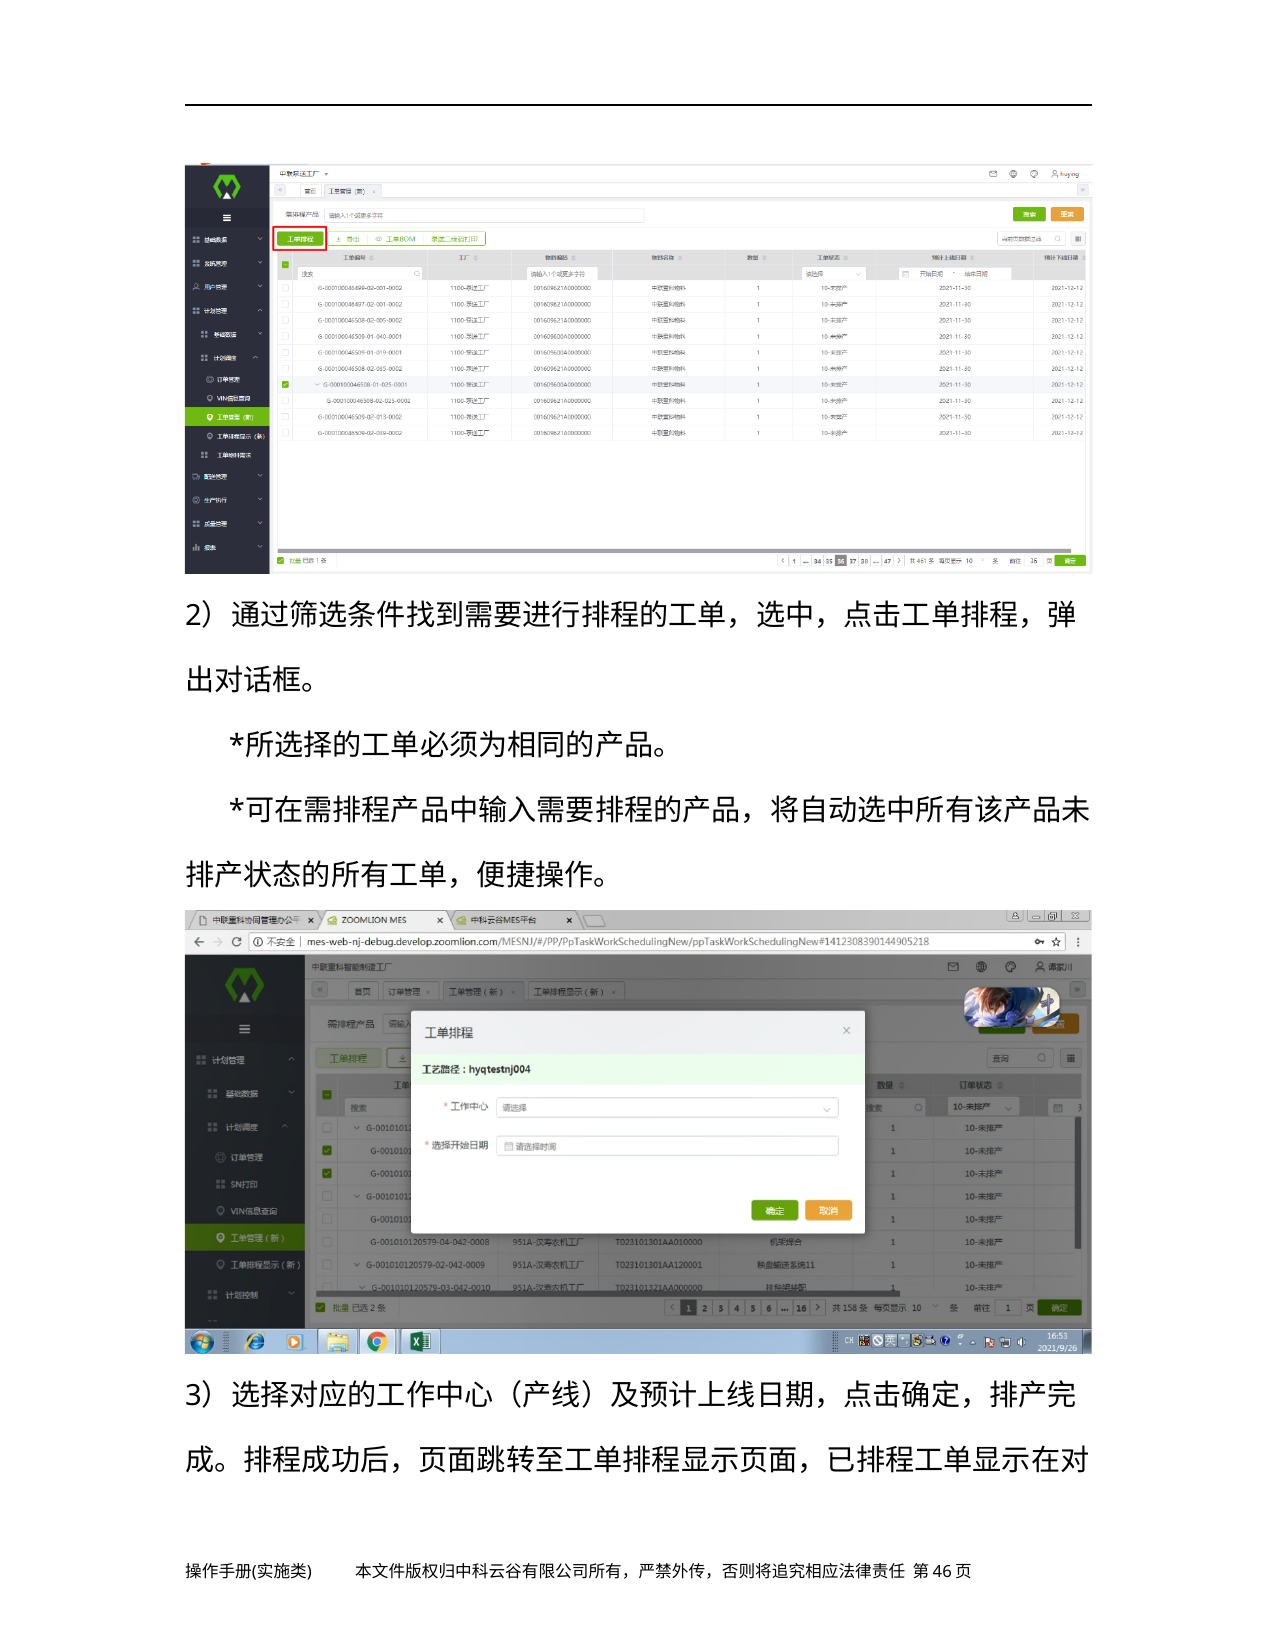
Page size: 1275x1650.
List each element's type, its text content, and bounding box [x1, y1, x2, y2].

picture [184, 163, 1093, 574]
text *所选择的工单必须为相同的产品。 [185, 710, 1092, 775]
text *可在需排程产品中输入需要排程的产品，将自动选中所有该产品未排产状态的所有工单，便捷操作。 [185, 775, 1092, 905]
picture [184, 910, 1092, 1354]
text 2）通过筛选条件找到需要进行排程的工单，选中，点击工单排程，弹出对话框。 [185, 580, 1092, 710]
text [185, 1360, 1092, 1490]
